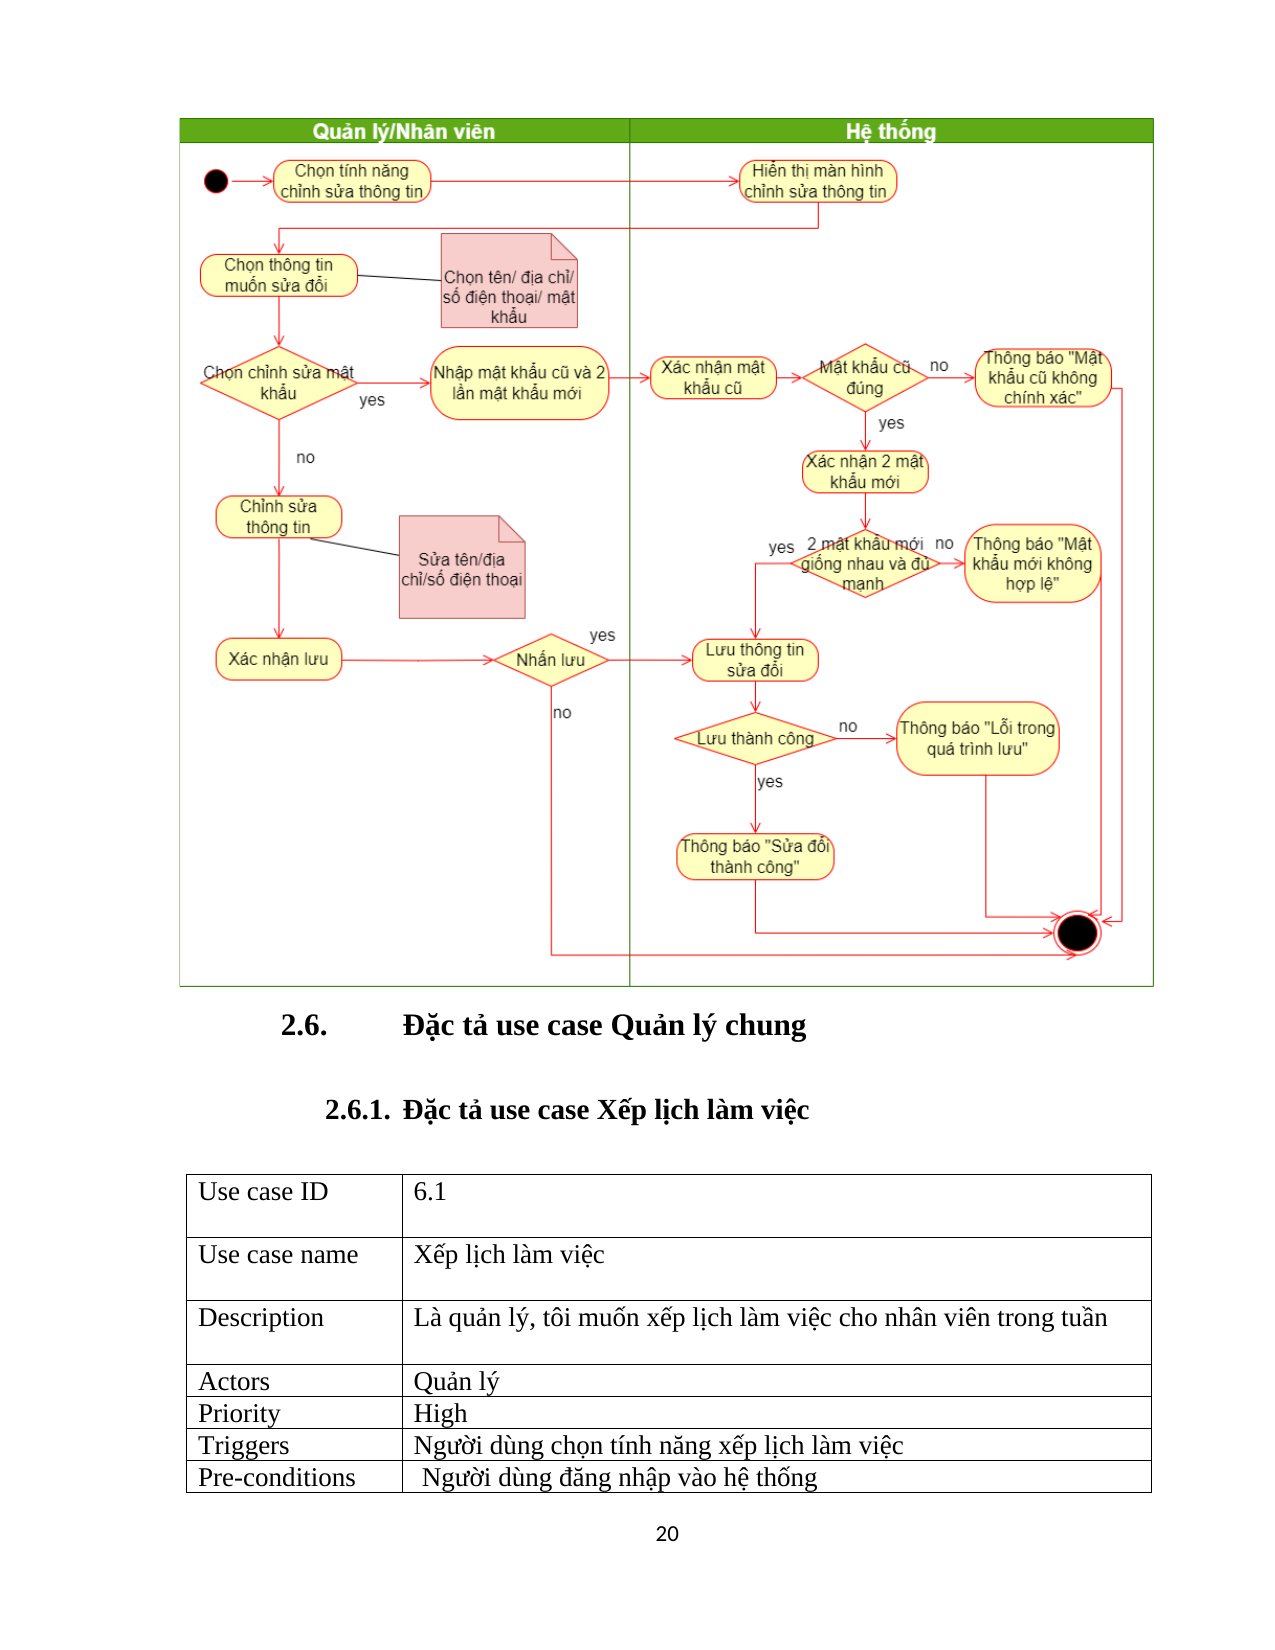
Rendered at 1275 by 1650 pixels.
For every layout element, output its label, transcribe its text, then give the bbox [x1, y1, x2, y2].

table_cell Là quản lý, tôi muốn xếp lịch làm việc cho nhân viên trong tuần [403, 1301, 1151, 1363]
table_cell Description [187, 1301, 402, 1363]
table_cell Quản lý [403, 1365, 1151, 1396]
subtitle Đặc tả use case Quản lý chung [281, 1007, 1157, 1043]
subtitle Đặc tả use case Xếp lịch làm việc [325, 1092, 1157, 1126]
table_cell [403, 1461, 1151, 1492]
table_cell Priority [187, 1397, 402, 1428]
table_cell Pre-conditions [187, 1461, 402, 1492]
picture [179, 118, 1155, 988]
table_cell Người dùng chọn tính năng xếp lịch làm việc [403, 1429, 1151, 1460]
table_cell Actors [187, 1365, 402, 1396]
table_cell Use case name [187, 1238, 402, 1300]
table_header Use case ID [187, 1175, 402, 1237]
table_cell Triggers [187, 1429, 402, 1460]
table_cell Xếp lịch làm việc [403, 1238, 1151, 1300]
table_header 6.1 [403, 1175, 1151, 1237]
table_cell High [403, 1397, 1151, 1428]
